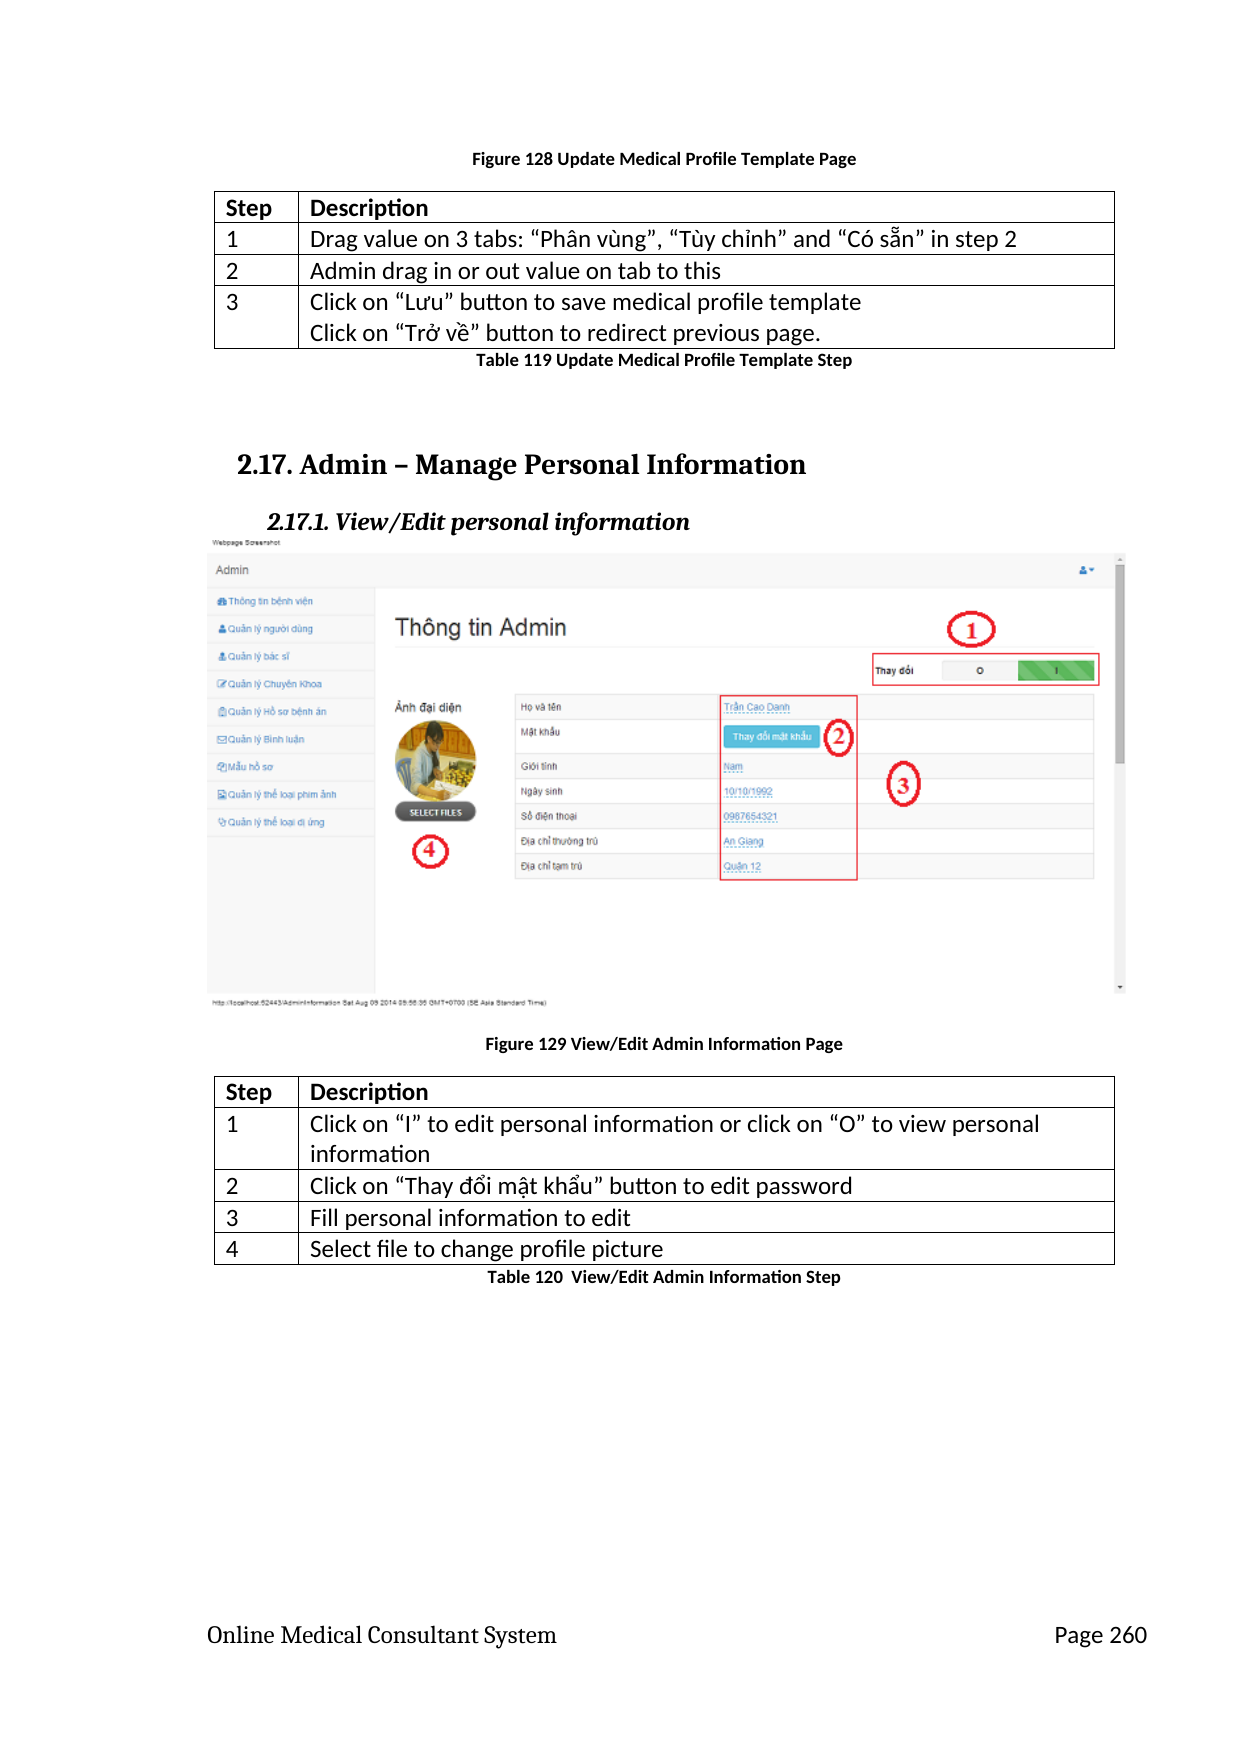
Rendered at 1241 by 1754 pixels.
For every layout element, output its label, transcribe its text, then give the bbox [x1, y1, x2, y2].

text Figure 128 Update Medical Profile Template Page [207, 147, 1122, 170]
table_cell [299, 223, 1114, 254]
picture [207, 540, 1126, 1007]
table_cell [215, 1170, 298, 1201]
text Table 119 Update Medical Profile Template Step [207, 348, 1122, 371]
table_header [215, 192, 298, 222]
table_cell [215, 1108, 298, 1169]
subtitle View/Edit personal information [267, 507, 1122, 536]
text Table 120 View/Edit Admin Information Step [207, 1265, 1122, 1288]
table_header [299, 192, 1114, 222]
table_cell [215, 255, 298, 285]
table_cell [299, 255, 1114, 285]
subtitle Admin – Manage Personal Information [237, 448, 1122, 482]
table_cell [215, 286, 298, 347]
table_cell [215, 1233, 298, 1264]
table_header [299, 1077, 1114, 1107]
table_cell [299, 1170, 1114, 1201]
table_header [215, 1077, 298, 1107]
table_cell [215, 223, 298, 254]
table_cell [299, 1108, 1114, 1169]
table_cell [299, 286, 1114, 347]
text Figure 129 View/Edit Admin Information Page [207, 1032, 1122, 1055]
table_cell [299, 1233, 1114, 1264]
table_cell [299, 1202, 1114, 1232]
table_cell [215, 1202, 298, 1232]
